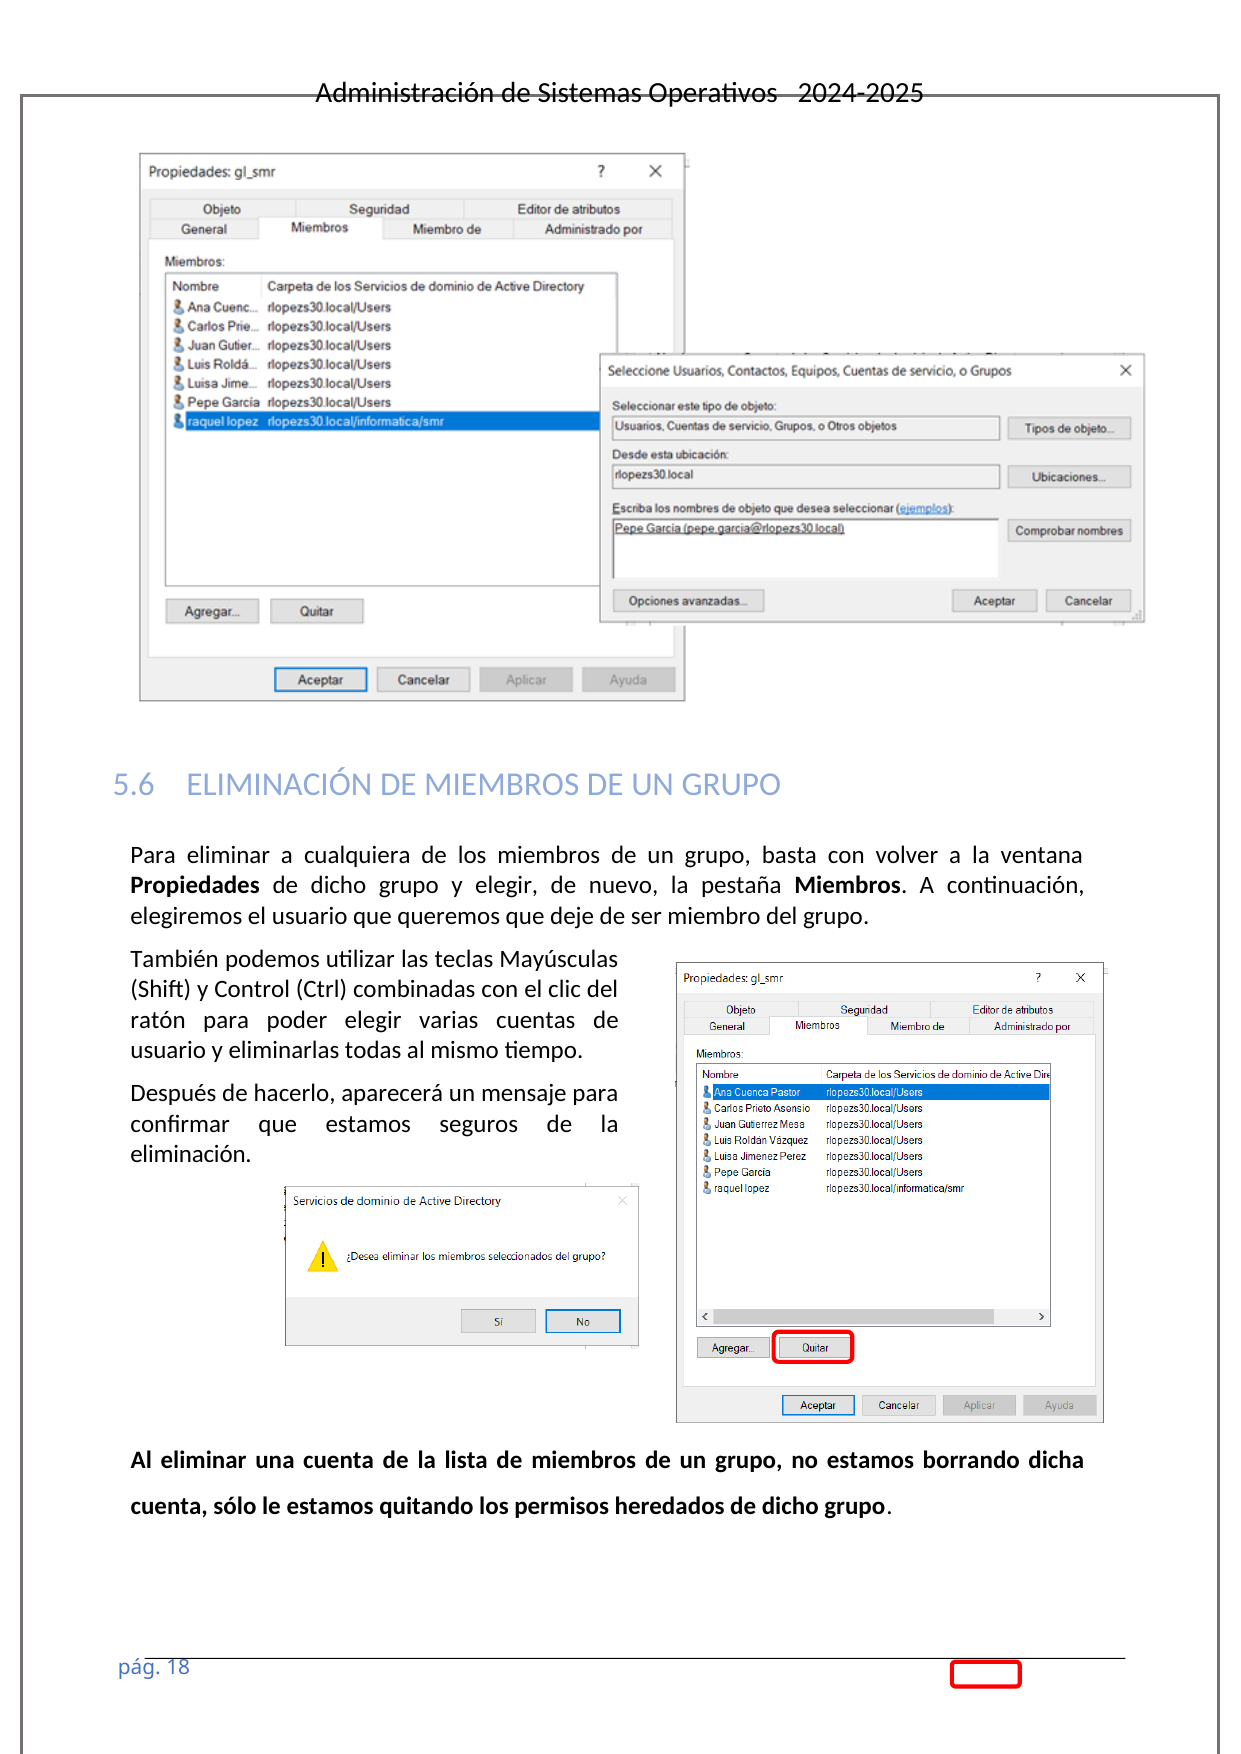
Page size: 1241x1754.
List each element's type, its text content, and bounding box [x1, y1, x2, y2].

picture [284, 1183, 639, 1349]
picture [675, 962, 1108, 1423]
text ELIMINACIÓN DE MIEMBROS DE UN GRUPO [112, 763, 1128, 804]
text También podemos utilizar las teclas Mayúsculas (Shift) y Control (Ctrl) combinadas con el clic del ratón para poder elegir varias cuentas de usuario y eliminarlas todas al mismo tiempo. [130, 943, 619, 1065]
text Para eliminar a cualquiera de los miembros de un grupo, basta con volver a la ventana Propiedades de dicho grupo y elegir, de nuevo, la pestaña Miembros. A continuación, elegiremos el usuario que queremos que deje de ser miembro del grupo. [130, 839, 1085, 930]
text Al eliminar una cuenta de la lista de miembros de un grupo, no estamos borrando dicha cuenta, sólo le estamos quitando los permisos heredados de dicho grupo. [130, 1445, 1084, 1521]
text Después de hacerlo, aparecerá un mensaje para confirmar que estamos seguros de la eliminación. [130, 1077, 619, 1169]
picture [130, 150, 1146, 707]
